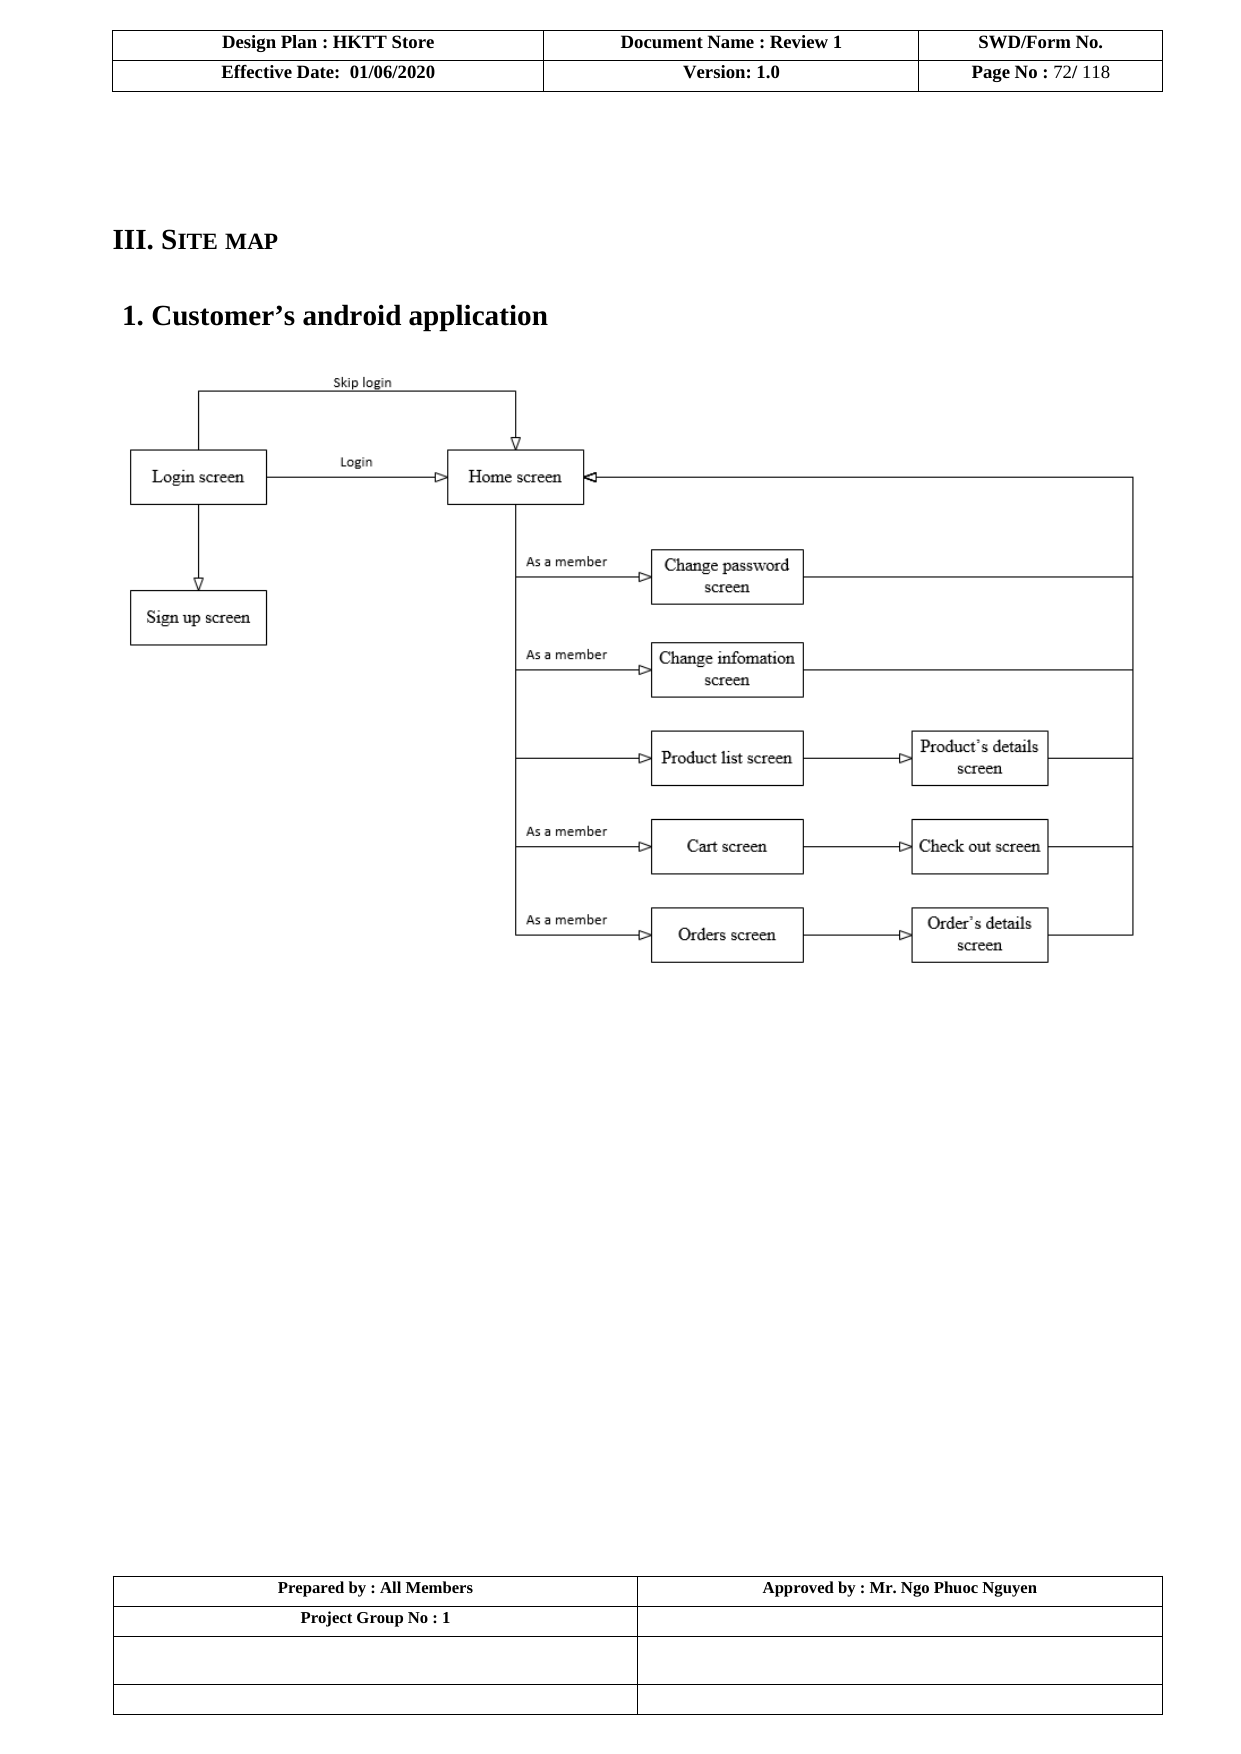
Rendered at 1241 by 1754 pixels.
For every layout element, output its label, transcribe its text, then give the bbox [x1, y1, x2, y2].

subtitle III. Site map [112, 222, 1162, 256]
subtitle 1. Customer’s android application [122, 298, 1162, 331]
picture [112, 360, 1163, 989]
